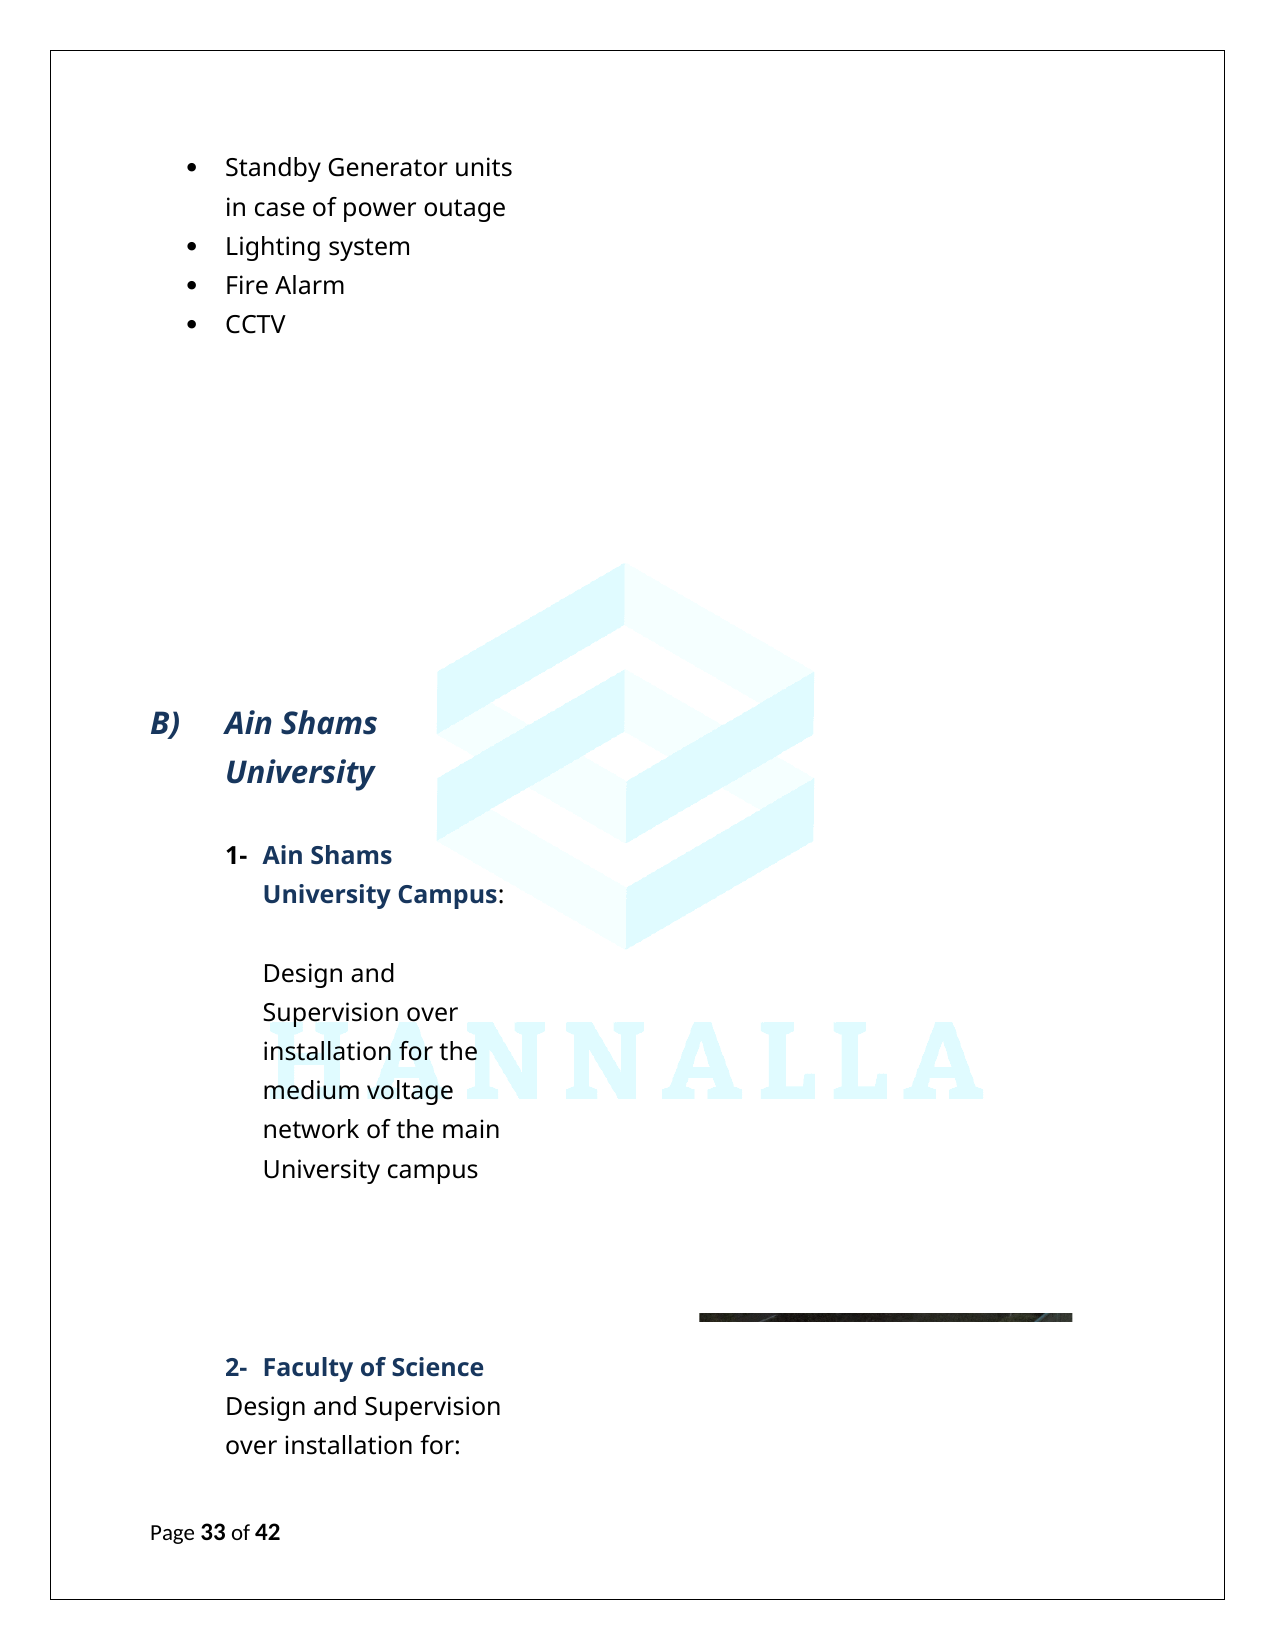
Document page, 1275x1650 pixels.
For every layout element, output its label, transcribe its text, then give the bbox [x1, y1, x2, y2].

list Ain Shams University Campus: [225, 838, 525, 911]
list Faculty of Science [225, 1349, 525, 1384]
list Lighting system [187, 228, 525, 262]
list Ain Shams University [150, 701, 525, 792]
list CCTV [187, 307, 525, 341]
list Design and Supervision over installation for the medium voltage network of the main University campus [262, 955, 525, 1185]
picture [699, 1313, 1073, 1322]
list Design and Supervision over installation for: [225, 1389, 525, 1462]
list Fire Alarm [187, 267, 525, 302]
list Standby Generator units in case of power outage [187, 150, 525, 223]
